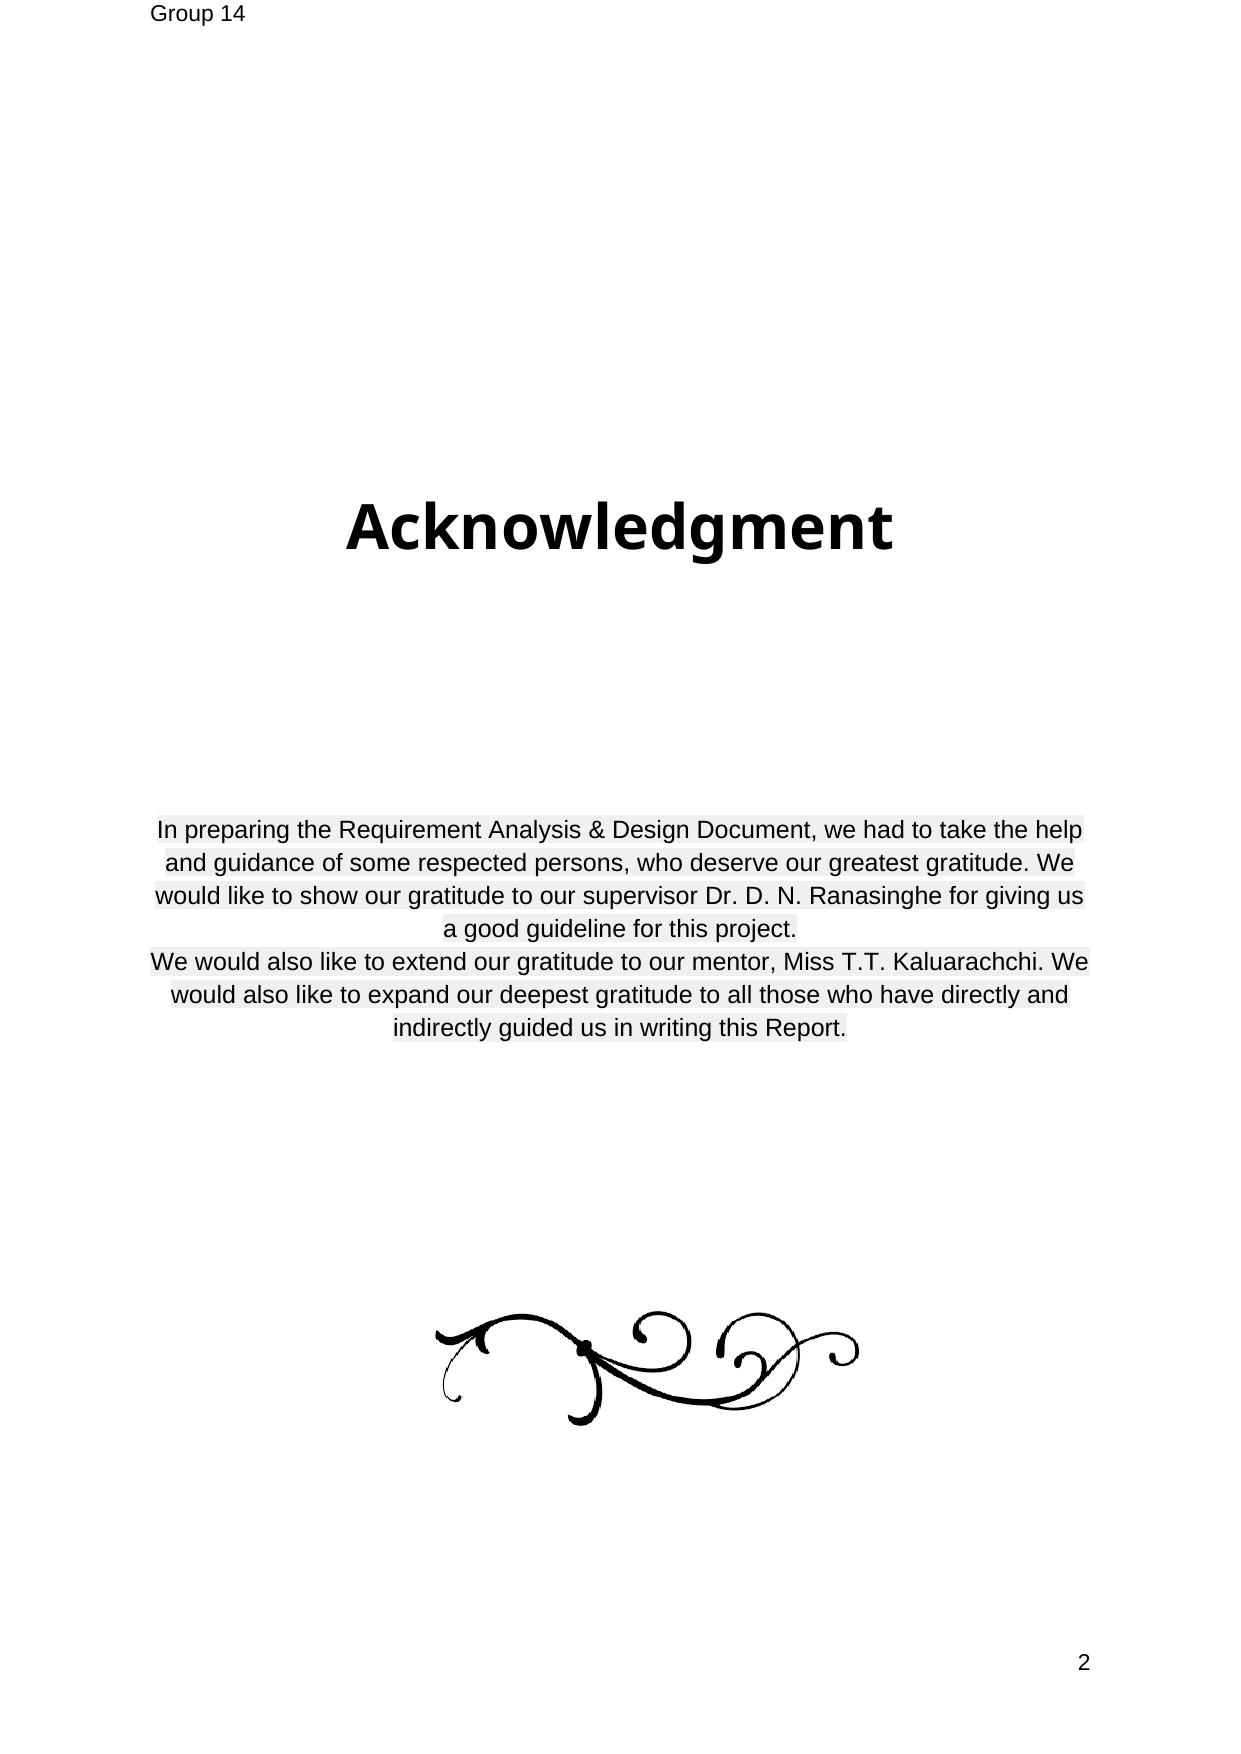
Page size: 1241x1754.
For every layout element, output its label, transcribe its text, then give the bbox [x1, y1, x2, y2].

title Acknowledgment [150, 482, 1090, 568]
text We would also like to extend our gratitude to our mentor, Miss T.T. Kaluarachchi. We would also like to expand our deepest gratitude to all those who have directly and indirectly guided us in writing this Report. [150, 976, 1090, 1042]
text In preparing the Requirement Analysis & Design Document, we had to take the help and guidance of some respected persons, who deserve our greatest gratitude. We would like to show our gratitude to our supervisor Dr. D. N. Ranasinghe for giving us a good guideline for this project. [150, 815, 1090, 942]
picture [418, 1302, 872, 1434]
